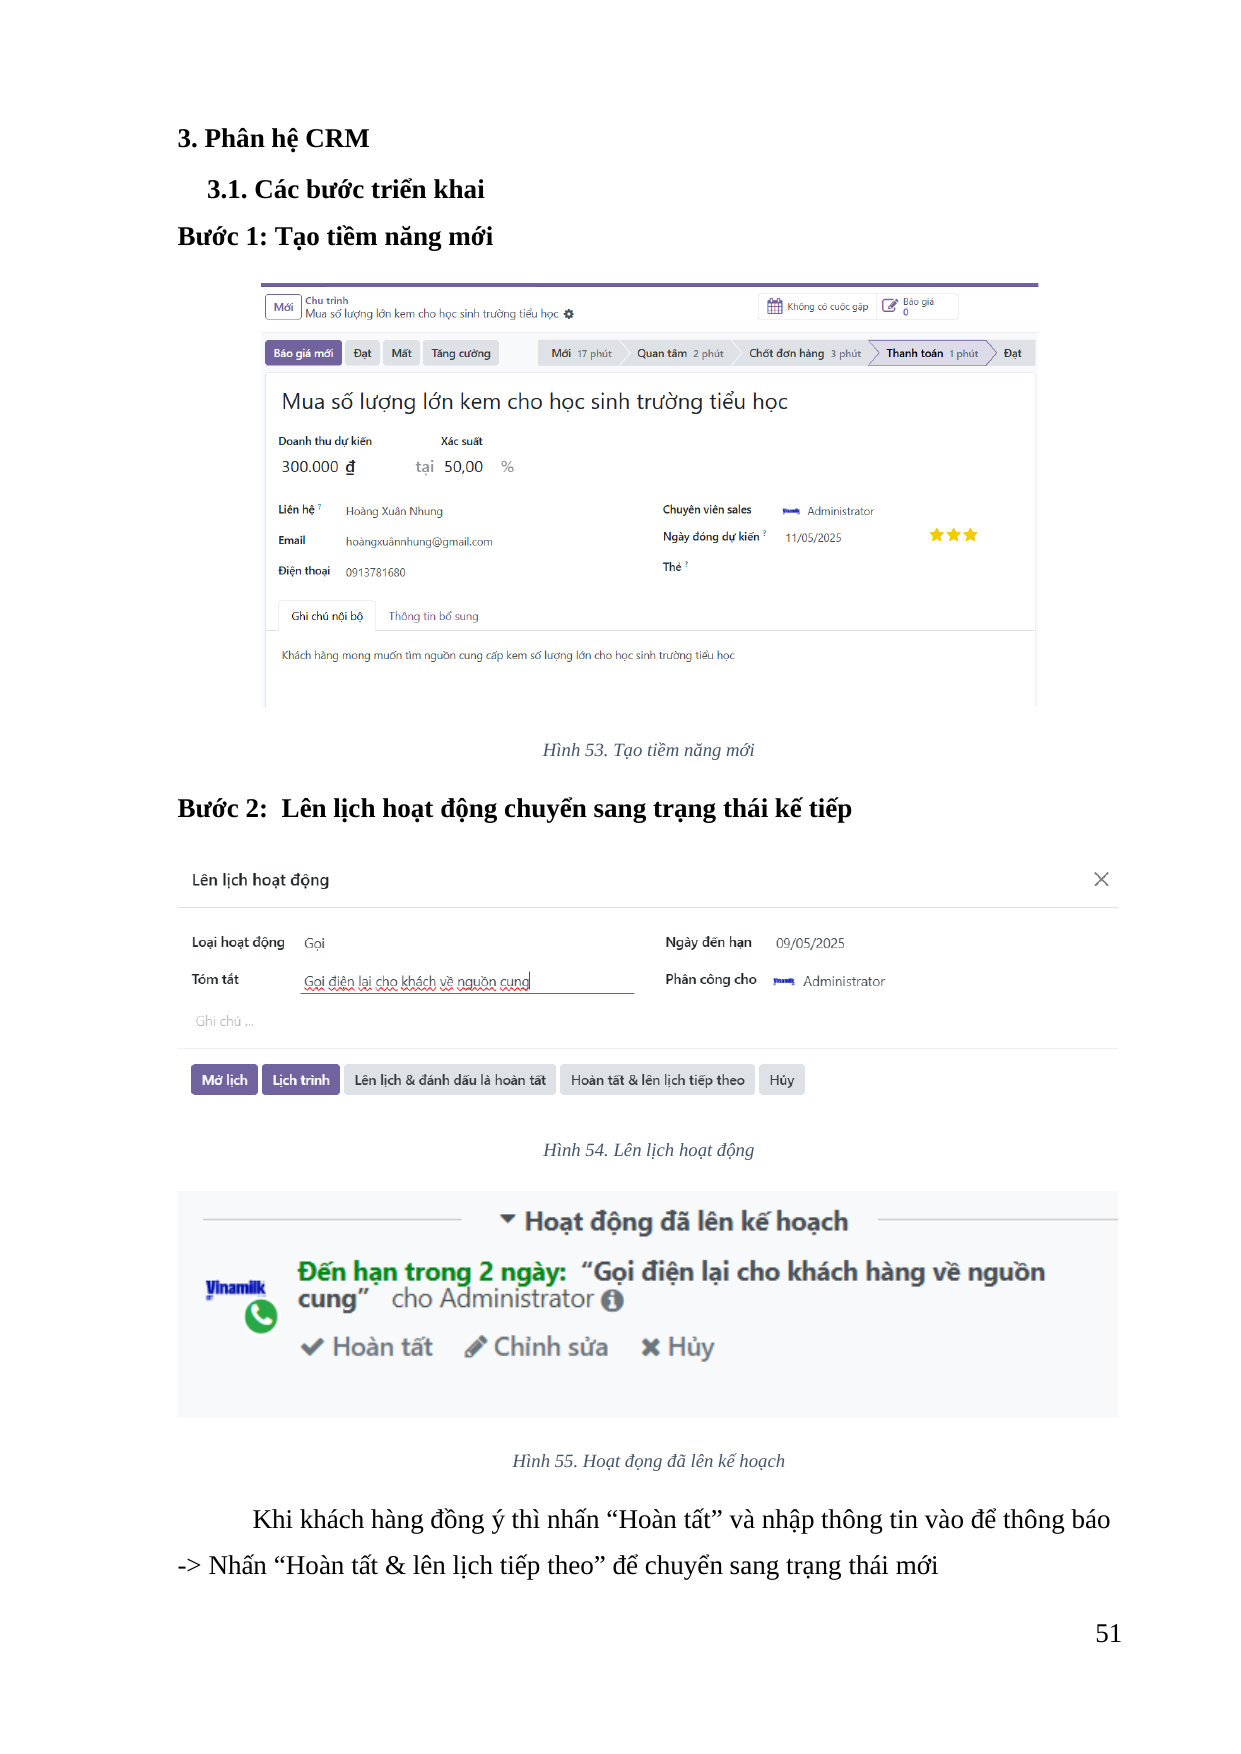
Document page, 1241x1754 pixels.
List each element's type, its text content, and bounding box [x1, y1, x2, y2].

text Hình 55. Hoạt đọng đã lên kế hoạch [177, 1450, 1122, 1471]
picture [177, 855, 1119, 1107]
subtitle Các bước triển khai [177, 173, 1122, 204]
text Hình 54. Lên lịch hoạt động [177, 1138, 1122, 1160]
text Khi khách hàng đồng ý thì nhấn “Hoàn tất” và nhập thông tin vào để thông báo -> Nhấn “Hoàn tất & lên lịch tiếp theo” để chuyển sang trạng thái mới [177, 1503, 1122, 1581]
text Bước 2: Lên lịch hoạt động chuyển sang trạng thái kế tiếp [177, 792, 1122, 823]
picture [177, 1191, 1119, 1418]
text Bước 1: Tạo tiềm năng mới [177, 220, 1122, 251]
subtitle Phân hệ CRM [177, 122, 1122, 153]
text Hình 53. Tạo tiềm năng mới [177, 738, 1122, 760]
picture [261, 283, 1039, 707]
